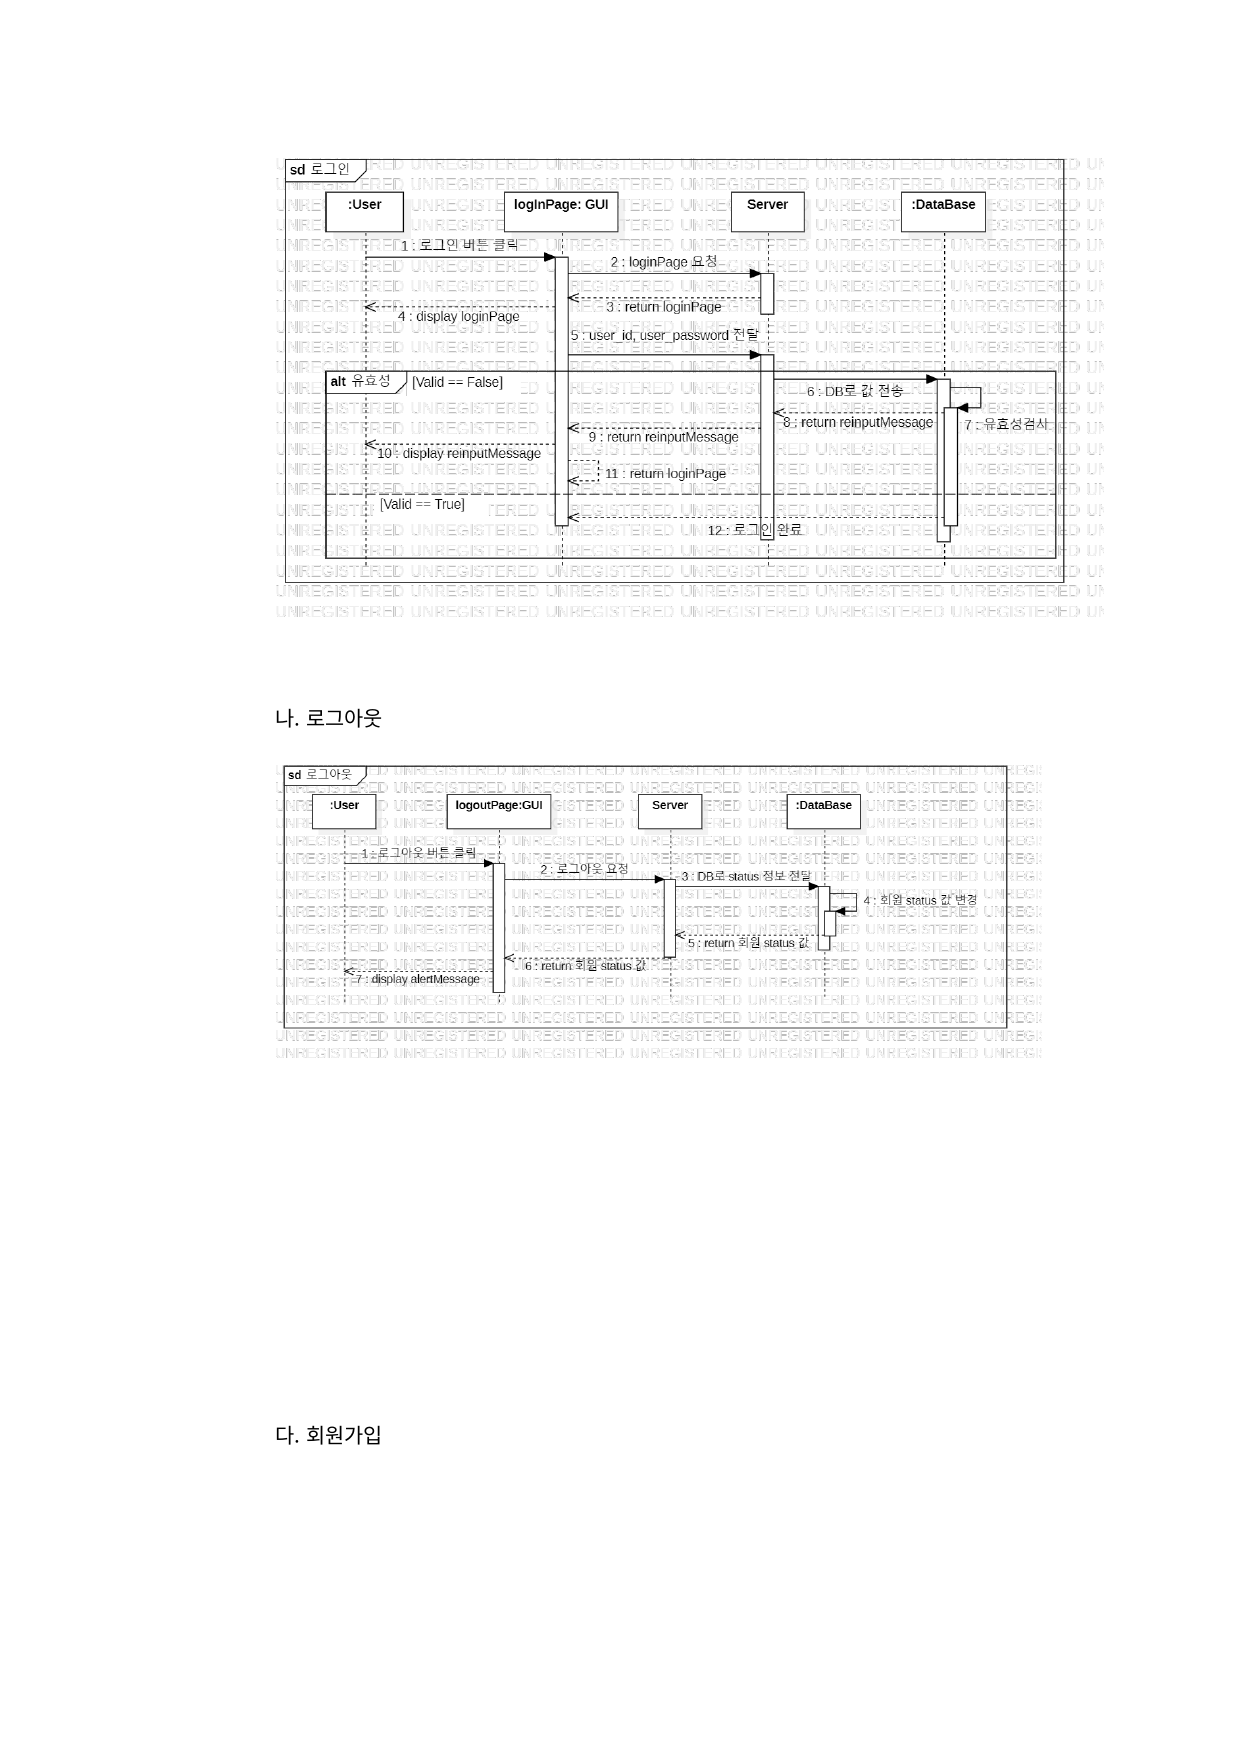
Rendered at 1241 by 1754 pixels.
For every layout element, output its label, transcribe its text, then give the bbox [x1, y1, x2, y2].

picture [275, 150, 1104, 623]
picture [275, 757, 1042, 1063]
text 나. 로그아웃 [275, 702, 1090, 733]
text 다. 회원가입 [275, 1419, 1090, 1449]
